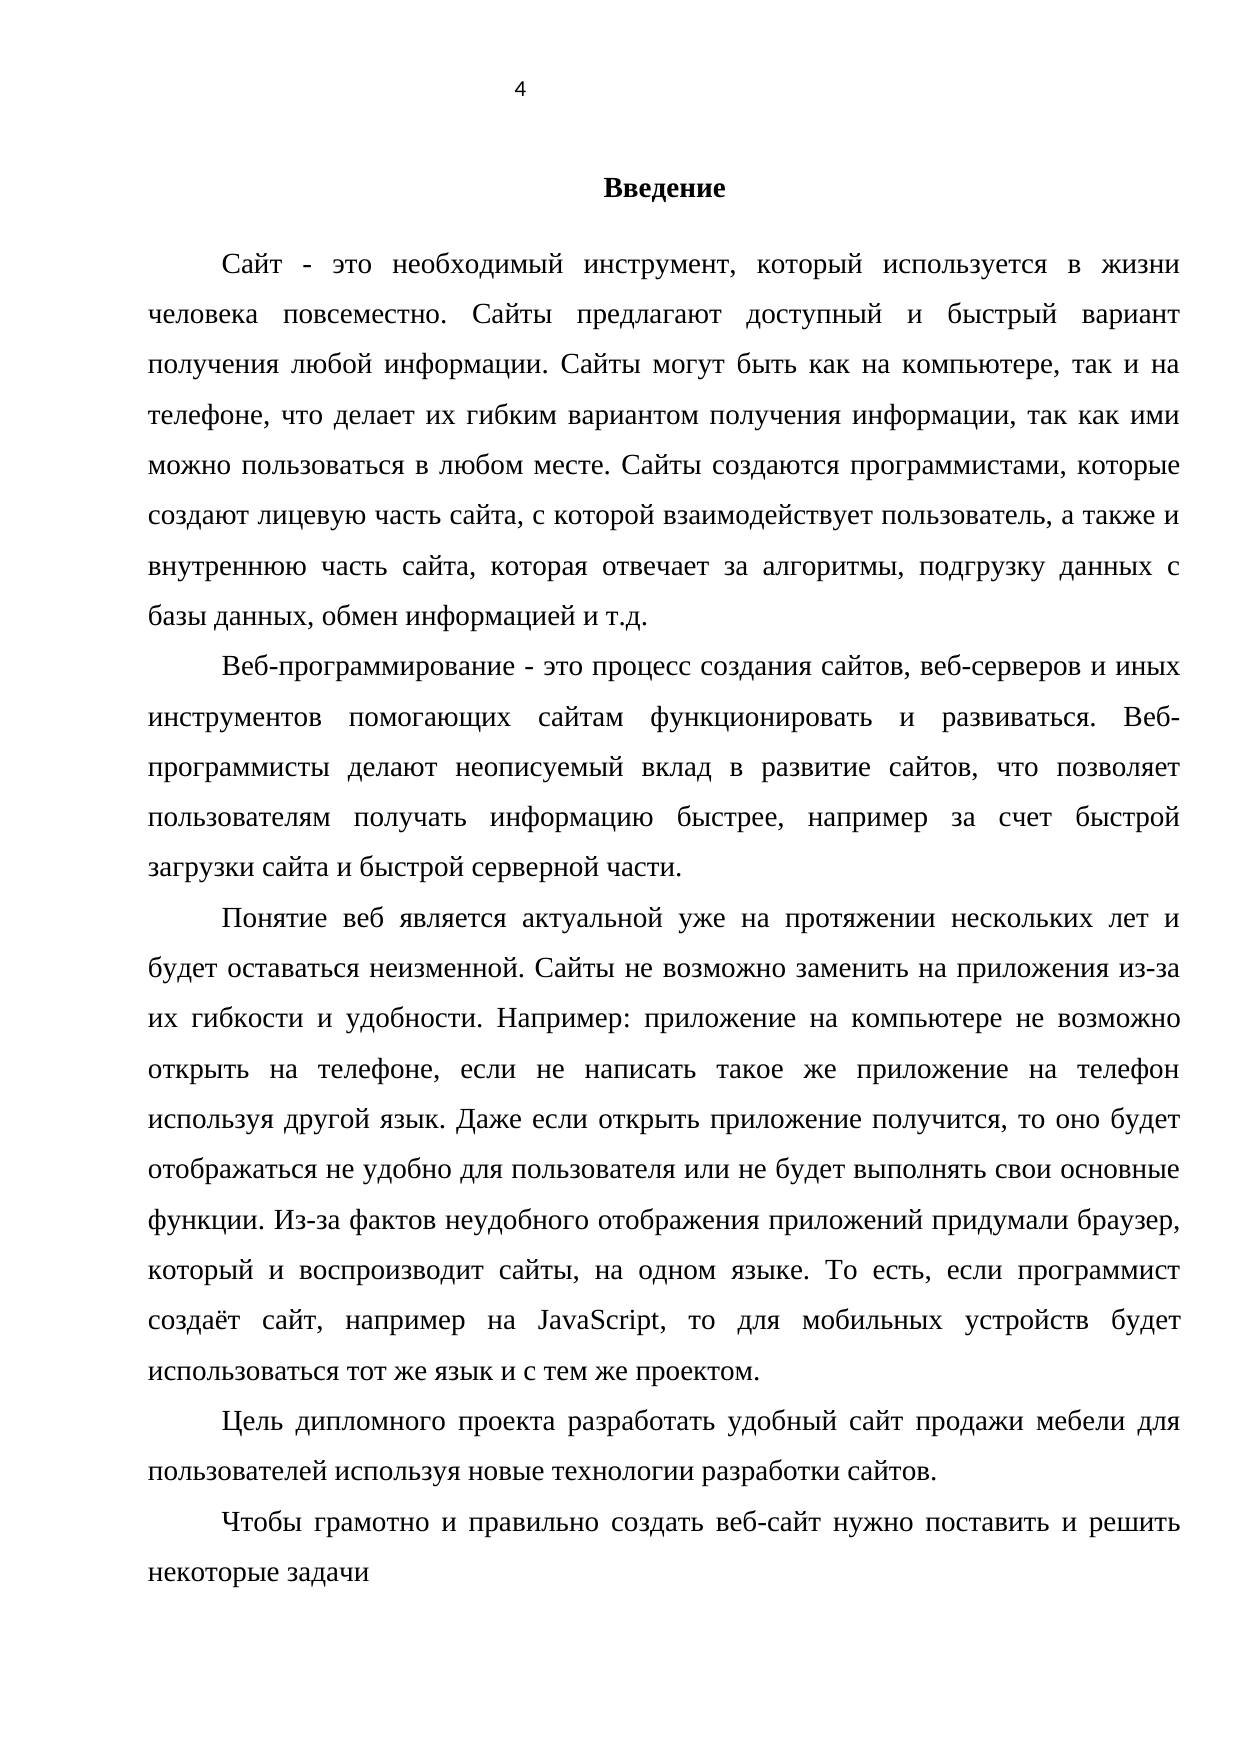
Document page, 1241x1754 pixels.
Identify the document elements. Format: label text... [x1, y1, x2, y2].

text Веб-программирование - это процесс создания сайтов, веб-серверов и иных инструментов помогающих сайтам функционировать и развиваться. Веб-программисты делают неописуемый вклад в развитие сайтов, что позволяет пользователям получать информацию быстрее, например за счет быстрой загрузки сайта и быстрой серверной части. [148, 648, 1181, 883]
text Сайт - это необходимый инструмент, который используется в жизни человека повсеместно. Сайты предлагают доступный и быстрый вариант получения любой информации. Сайты могут быть как на компьютере, так и на телефоне, что делает их гибким вариантом получения информации, так как ими можно пользоваться в любом месте. Сайты создаются программистами, которые создают лицевую часть сайта, с которой взаимодействует пользователь, а также и внутреннюю часть сайта, которая отвечает за алгоритмы, подгрузку данных с базы данных, обмен информацией и т.д. [148, 246, 1181, 632]
text Понятие веб является актуальной уже на протяжении нескольких лет и будет оставаться неизменной. Сайты не возможно заменить на приложения из-за их гибкости и удобности. Например: приложение на компьютере не возможно открыть на телефоне, если не написать такое же приложение на телефон используя другой язык. Даже если открыть приложение получится, то оно будет отображаться не удобно для пользователя или не будет выполнять свои основные функции. Из-за фактов неудобного отображения приложений придумали браузер, который и воспроизводит сайты, на одном языке. То есть, если программист создаёт сайт, например на JavaScript, то для мобильных устройств будет использоваться тот же язык и с тем же проектом. [148, 900, 1181, 1386]
text Введение [148, 171, 1181, 204]
text Чтобы грамотно и правильно создать веб-сайт нужно поставить и решить некоторые задачи [148, 1504, 1181, 1587]
text Цель дипломного проекта разработать удобный сайт продажи мебели для пользователей используя новые технологии разработки сайтов. [148, 1403, 1181, 1487]
